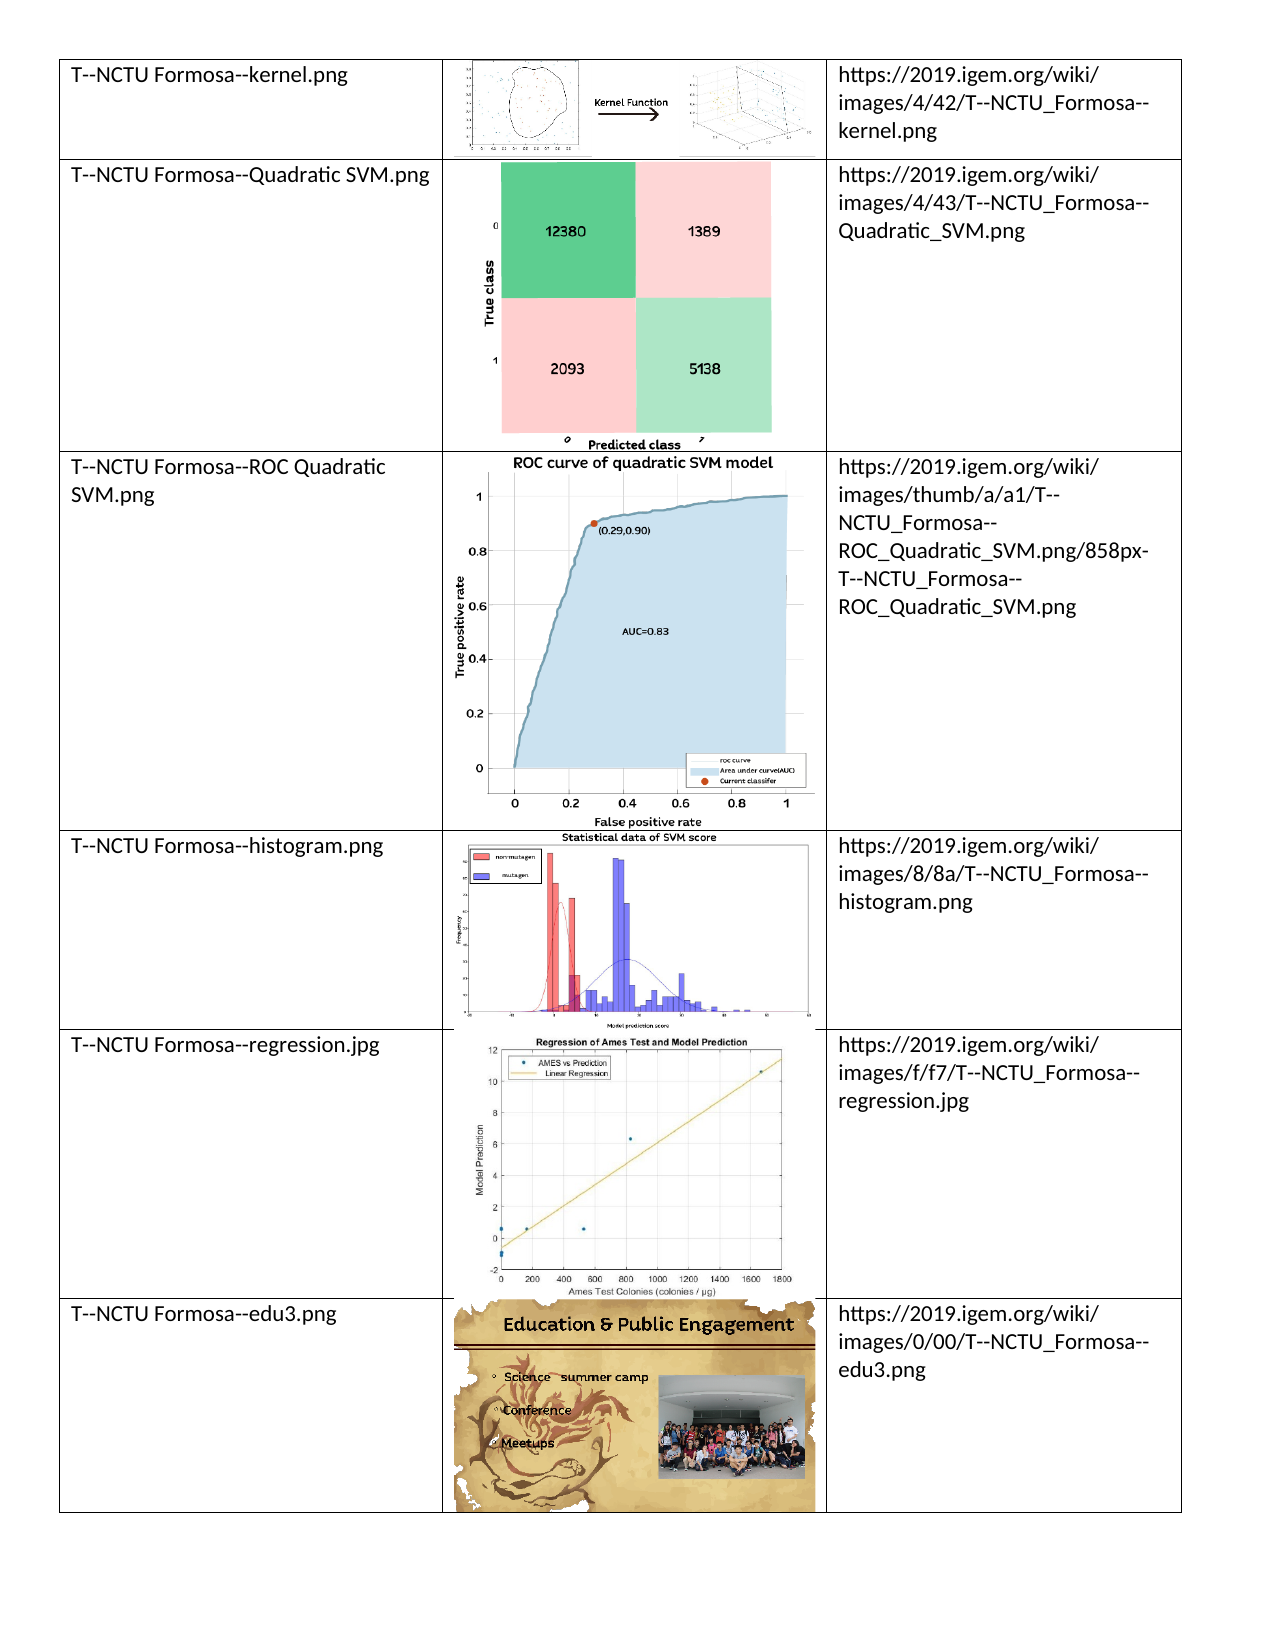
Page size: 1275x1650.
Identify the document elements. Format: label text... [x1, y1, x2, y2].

table_cell [443, 831, 454, 1029]
picture [454, 60, 816, 159]
table_cell T--NCTU Formosa--ROC Quadratic SVM.png [60, 452, 442, 830]
table_cell [816, 160, 826, 451]
picture [454, 160, 816, 1512]
table_cell https://2019.igem.org/wiki/images/4/42/T--NCTU_Formosa--kernel.png [827, 60, 1181, 159]
table_cell https://2019.igem.org/wiki/images/thumb/a/a1/T--NCTU_Formosa--ROC_Quadratic_SVM.png/858px-T--NCTU_Formosa--ROC_Quadratic_SVM.png [827, 452, 1181, 830]
table_cell [816, 1299, 826, 1512]
table_cell [443, 60, 454, 159]
table_cell T--NCTU Formosa--Quadratic SVM.png [60, 160, 442, 451]
table_cell T--NCTU Formosa--kernel.png [60, 60, 442, 159]
table_cell [443, 160, 454, 451]
table_cell [816, 1030, 826, 1298]
table_cell [816, 60, 826, 159]
table_cell https://2019.igem.org/wiki/images/0/00/T--NCTU_Formosa--edu3.png [827, 1299, 1181, 1512]
table_cell https://2019.igem.org/wiki/images/8/8a/T--NCTU_Formosa--histogram.png [827, 831, 1181, 1029]
table_cell [816, 831, 826, 1029]
table_cell [443, 452, 454, 830]
table_cell [443, 1030, 454, 1298]
table_cell T--NCTU Formosa--regression.jpg [60, 1030, 442, 1298]
table_cell T--NCTU Formosa--histogram.png [60, 831, 442, 1029]
table_cell https://2019.igem.org/wiki/images/4/43/T--NCTU_Formosa--Quadratic_SVM.png [827, 160, 1181, 451]
table_cell T--NCTU Formosa--edu3.png [60, 1299, 442, 1512]
table_cell [443, 1299, 454, 1512]
table_cell [816, 452, 826, 830]
table_cell https://2019.igem.org/wiki/images/f/f7/T--NCTU_Formosa--regression.jpg [827, 1030, 1181, 1298]
